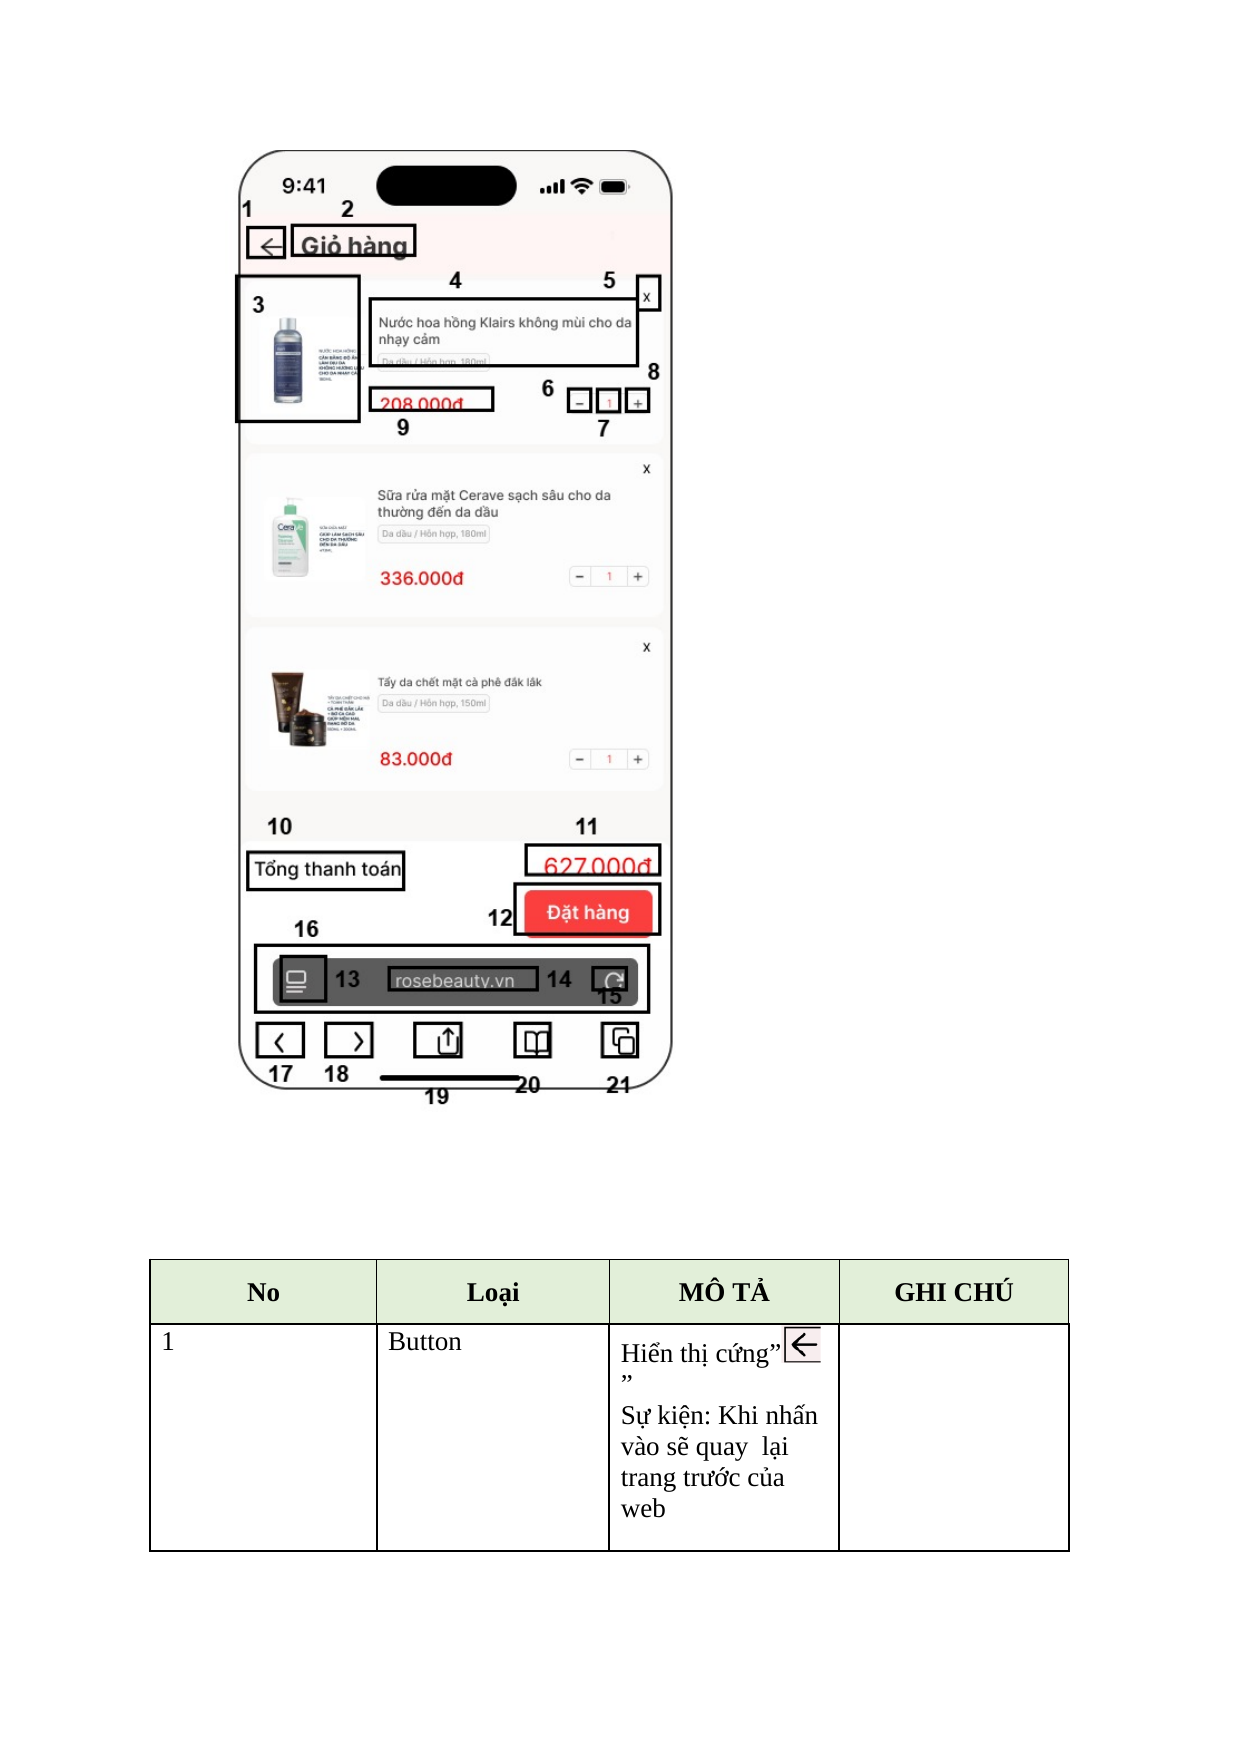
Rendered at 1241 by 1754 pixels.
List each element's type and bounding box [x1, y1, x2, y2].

picture [781, 1325, 821, 1363]
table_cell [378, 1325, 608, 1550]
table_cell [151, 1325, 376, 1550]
picture [225, 150, 676, 1112]
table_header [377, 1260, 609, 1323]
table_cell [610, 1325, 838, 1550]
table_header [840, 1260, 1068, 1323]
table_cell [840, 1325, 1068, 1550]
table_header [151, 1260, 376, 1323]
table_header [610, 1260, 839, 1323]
